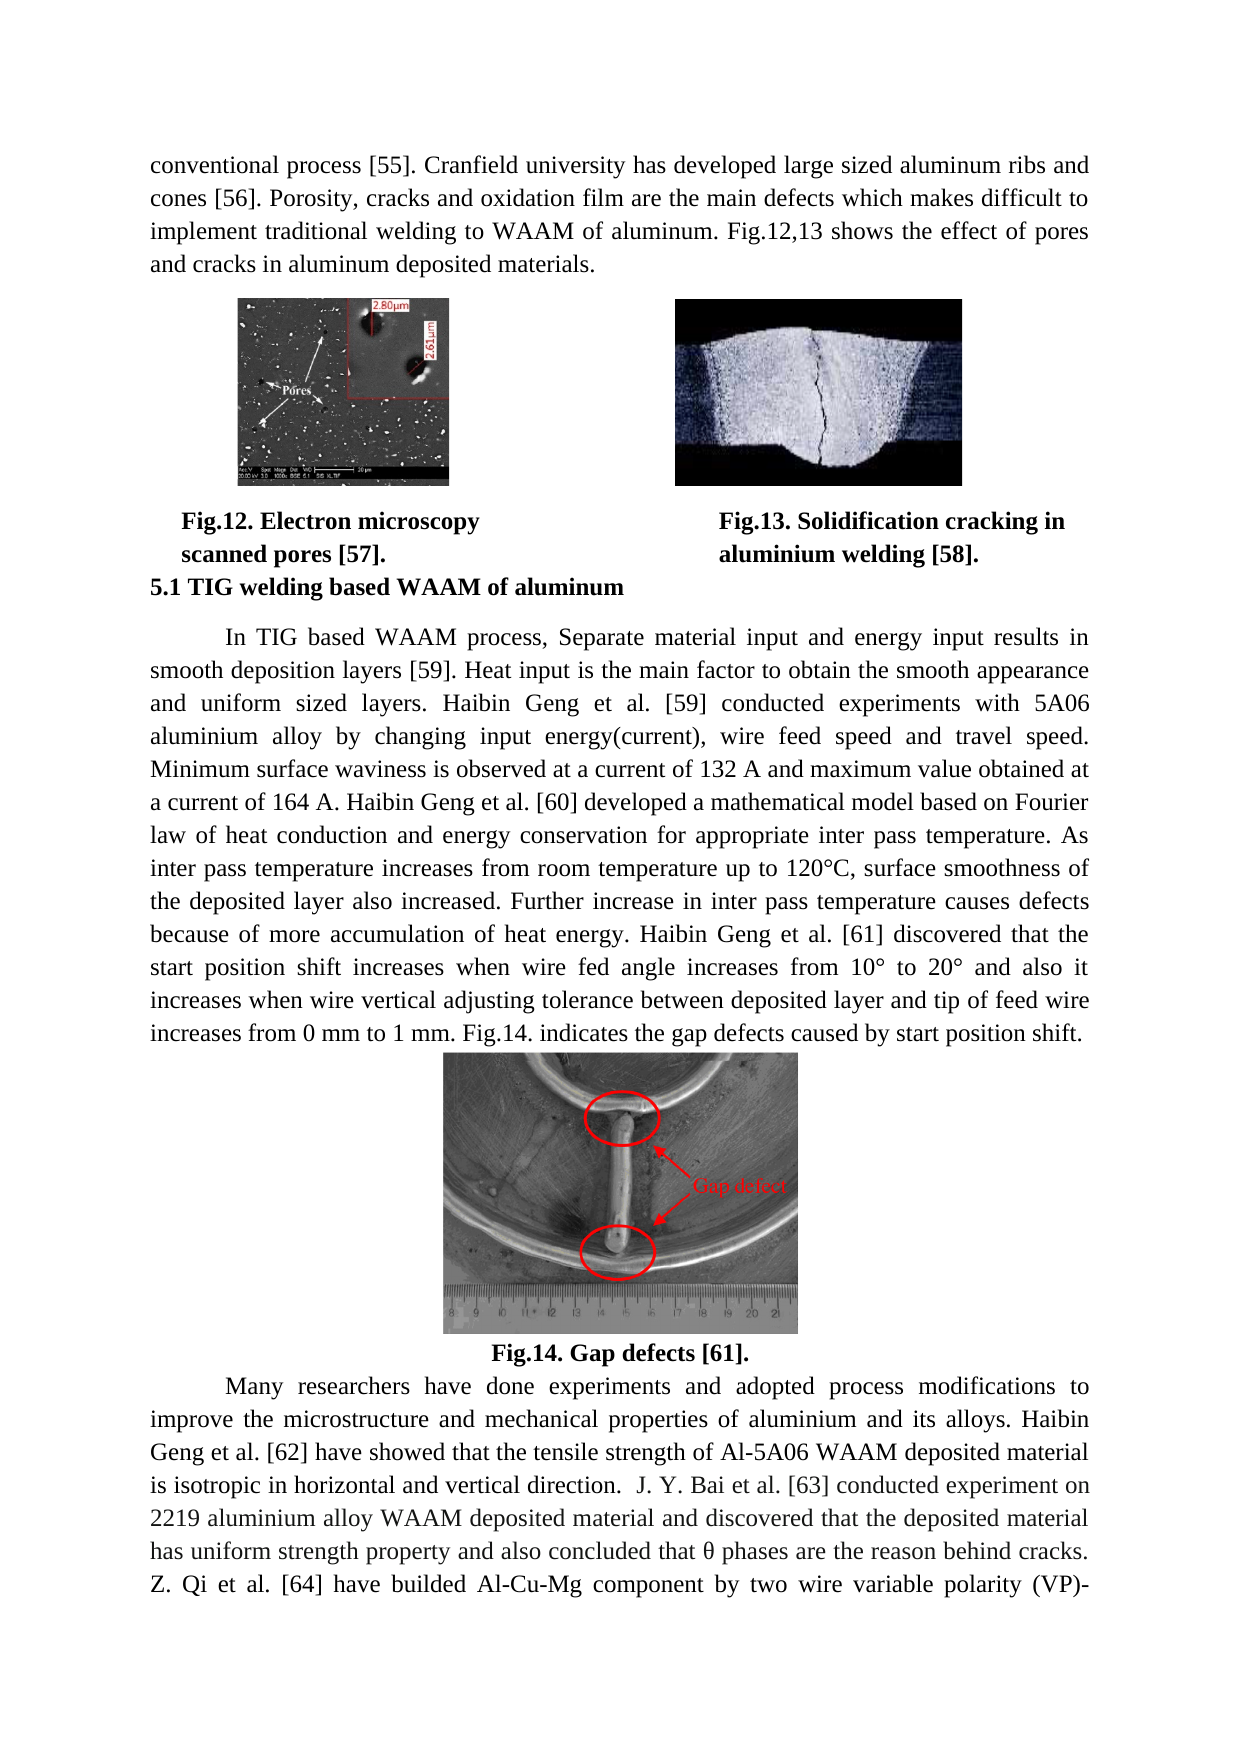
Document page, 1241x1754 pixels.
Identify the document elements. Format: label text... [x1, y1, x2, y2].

text scanned pores [57]. aluminium welding [58]. [150, 539, 1090, 568]
text Fig.14. Gap defects [61]. [150, 1338, 1090, 1367]
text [150, 150, 1090, 278]
picture [237, 298, 450, 486]
text In TIG based WAAM process, Separate material input and energy input results in smooth deposition layers [59]. Heat input is the main factor to obtain the smooth appearance and uniform sized layers. Haibin Geng et al. [59] conducted experiments with 5A06 aluminium alloy by changing input energy(current), wire feed speed and travel speed. Minimum surface waviness is observed at a current of 132 A and maximum value obtained at a current of 164 A. Haibin Geng et al. [60] developed a mathematical model based on Fourier law of heat conduction and energy conservation for appropriate inter pass temperature. As inter pass temperature increases from room temperature up to 120°C, surface smoothness of the deposited layer also increased. Further increase in inter pass temperature causes defects because of more accumulation of heat energy. Haibin Geng et al. [61] discovered that the start position shift increases when wire fed angle increases from 10° to 20° and also it increases when wire vertical adjusting tolerance between deposited layer and tip of feed wire increases from 0 mm to 1 mm. Fig.14. indicates the gap defects caused by start position shift. [150, 622, 1090, 1047]
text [150, 1371, 1090, 1598]
text Fig.12. Electron microscopy Fig.13. Solidification cracking in [150, 506, 1090, 535]
text 5.1 TIG welding based WAAM of aluminum [150, 572, 1090, 601]
